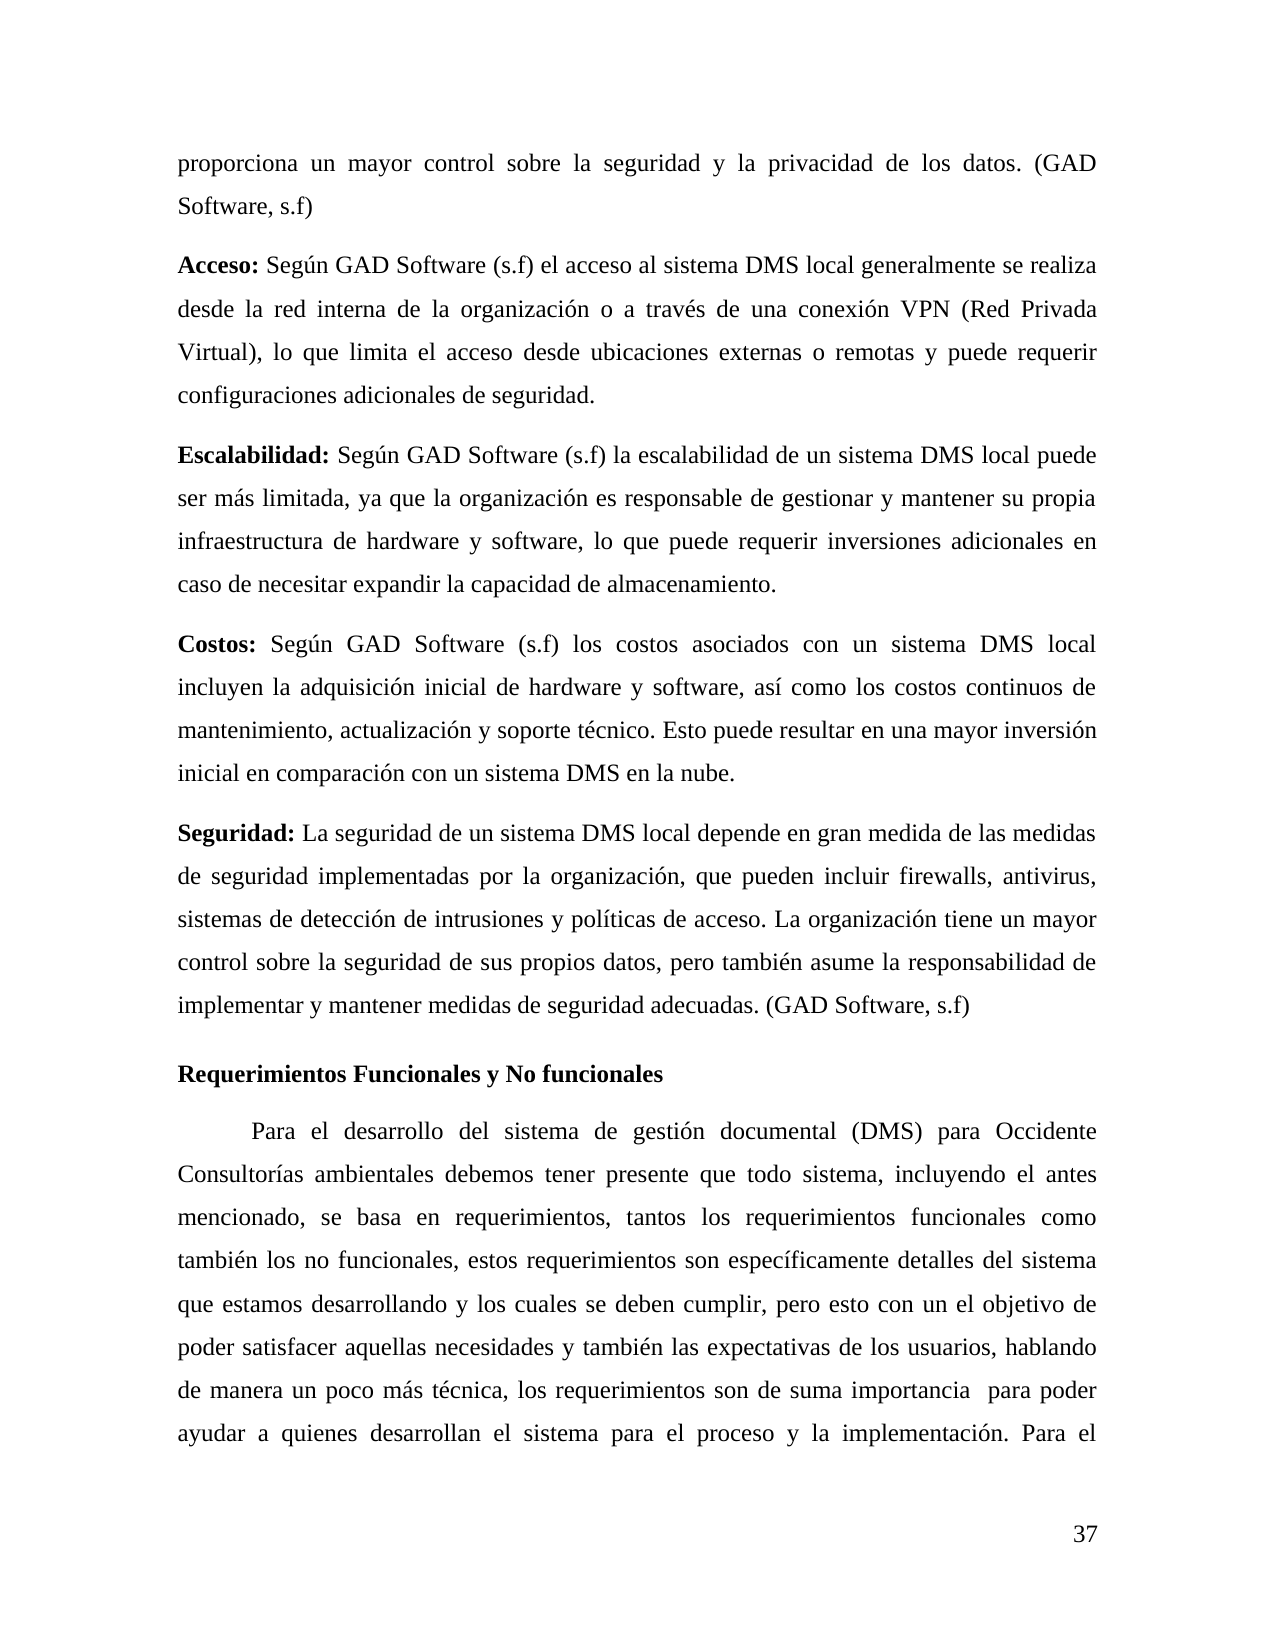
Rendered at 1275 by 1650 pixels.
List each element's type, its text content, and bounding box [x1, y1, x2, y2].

subtitle Requerimientos Funcionales y No funcionales [177, 1059, 1098, 1087]
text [177, 1116, 1098, 1447]
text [177, 148, 1098, 219]
text Acceso: Según GAD Software (s.f) el acceso al sistema DMS local generalmente se realiza desde la red interna de la organización o a través de una conexión VPN (Red Privada Virtual), lo que limita el acceso desde ubicaciones externas o remotas y puede requerir configuraciones adicionales de seguridad. [177, 251, 1098, 409]
text Escalabilidad: Según GAD Software (s.f) la escalabilidad de un sistema DMS local puede ser más limitada, ya que la organización es responsable de gestionar y mantener su propia infraestructura de hardware y software, lo que puede requerir inversiones adicionales en caso de necesitar expandir la capacidad de almacenamiento. [177, 440, 1098, 598]
text Costos: Según GAD Software (s.f) los costos asociados con un sistema DMS local incluyen la adquisición inicial de hardware y software, así como los costos continuos de mantenimiento, actualización y soporte técnico. Esto puede resultar en una mayor inversión inicial en comparación con un sistema DMS en la nube. [177, 629, 1098, 787]
text Seguridad: La seguridad de un sistema DMS local depende en gran medida de las medidas de seguridad implementadas por la organización, que pueden incluir firewalls, antivirus, sistemas de detección de intrusiones y políticas de acceso. La organización tiene un mayor control sobre la seguridad de sus propios datos, pero también asume la responsabilidad de implementar y mantener medidas de seguridad adecuadas. (GAD Software, s.f) [177, 818, 1098, 1019]
